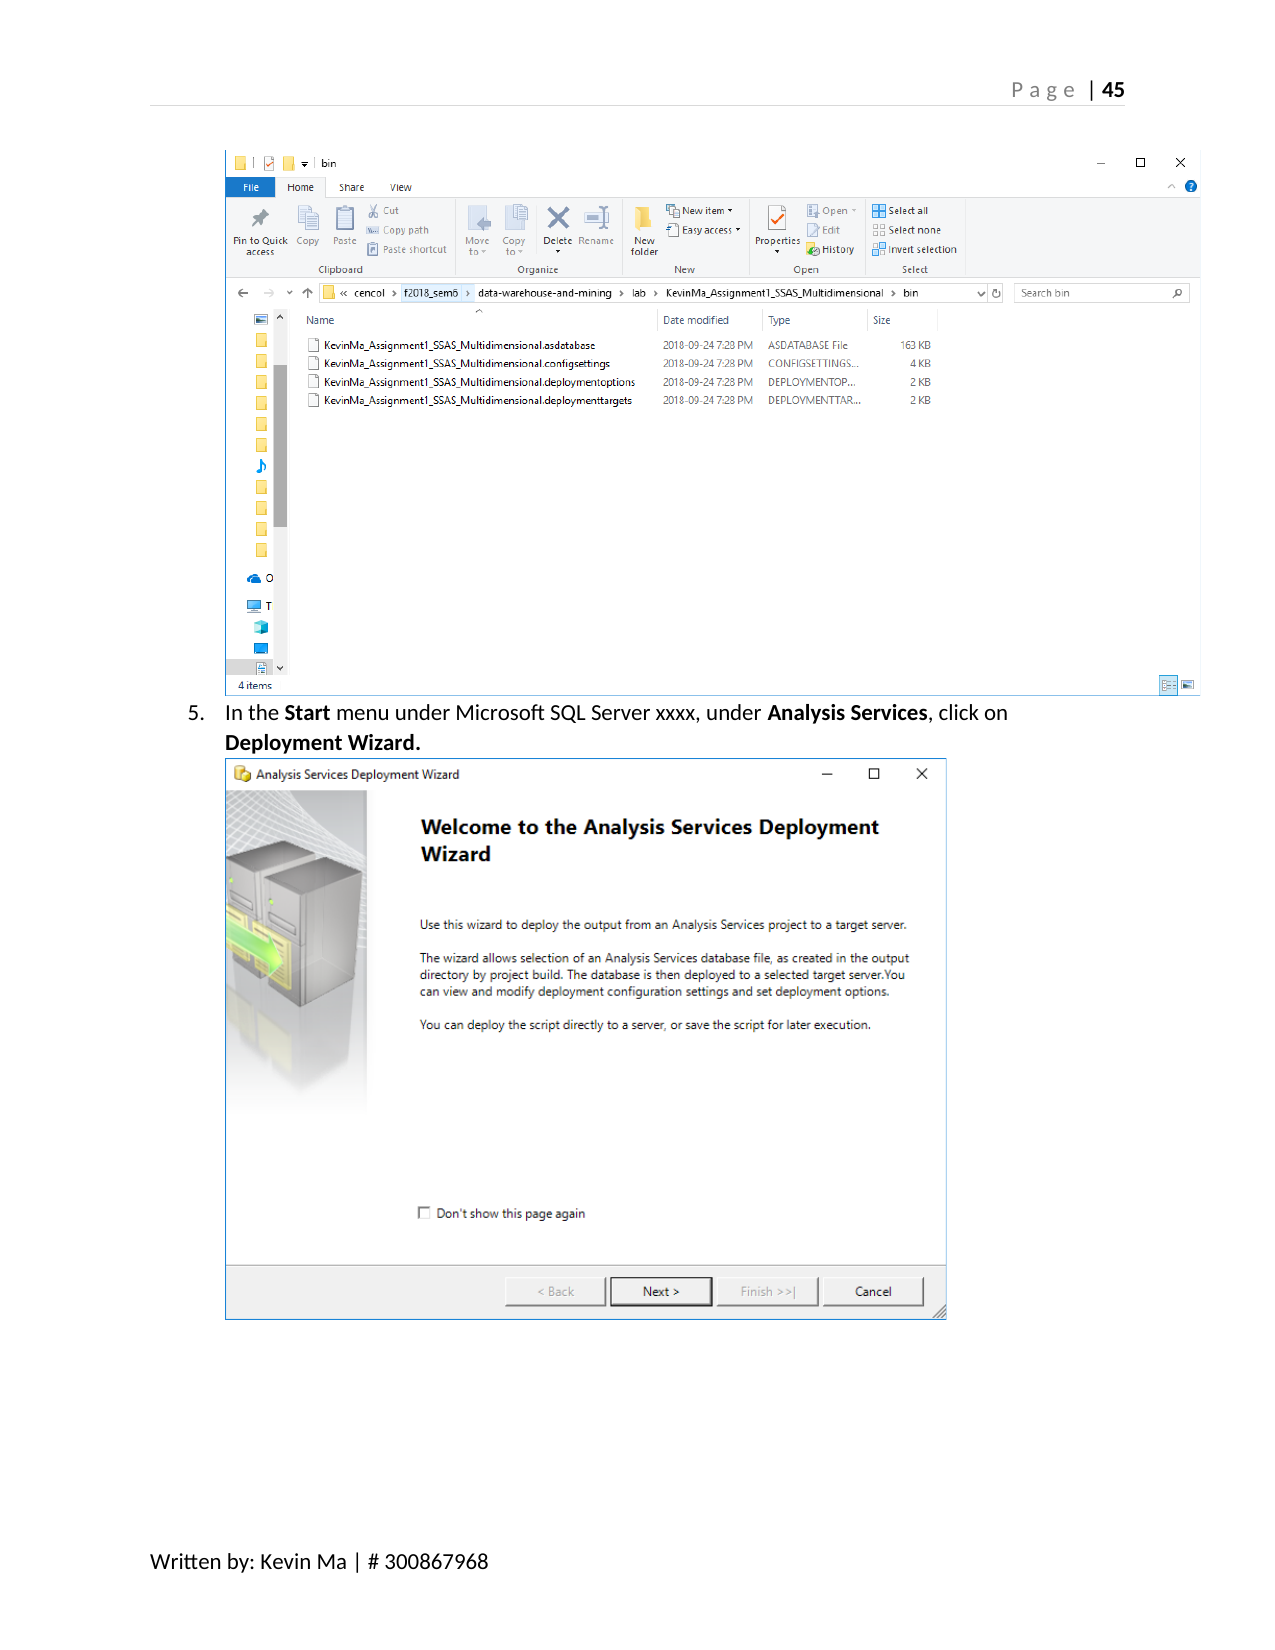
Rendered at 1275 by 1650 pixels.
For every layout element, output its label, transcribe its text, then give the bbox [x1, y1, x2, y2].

picture [225, 150, 1200, 696]
list In the Start menu under Microsoft SQL Server xxxx, under Analysis Services, click on Deployment Wizard. [187, 698, 1125, 756]
picture [225, 758, 947, 1320]
